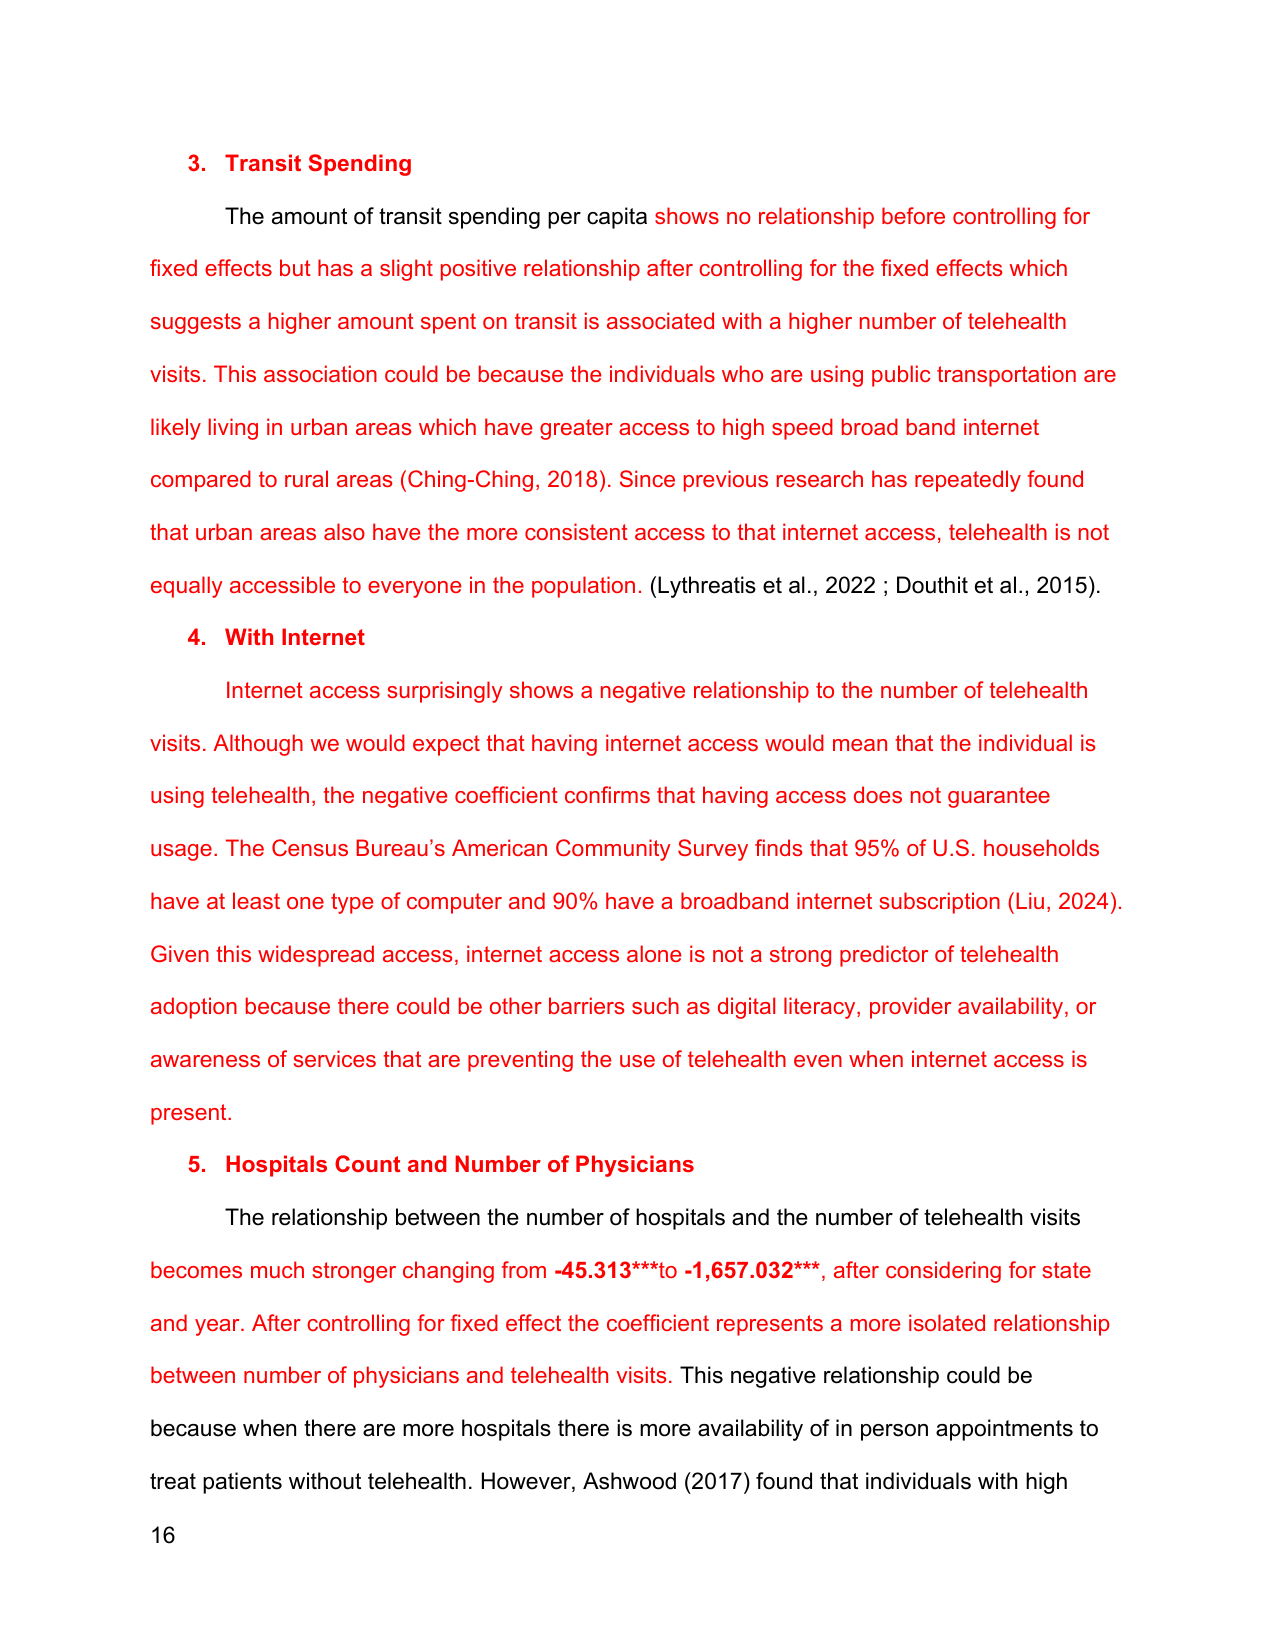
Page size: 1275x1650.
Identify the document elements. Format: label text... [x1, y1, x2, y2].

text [150, 1204, 1125, 1494]
list With Internet [187, 624, 1125, 651]
text Internet access surprisingly shows a negative relationship to the number of telehealth visits. Although we would expect that having internet access would mean that the individual is using telehealth, the negative coefficient confirms that having access does not guarantee usage. The Census Bureau’s American Community Survey finds that 95% of U.S. households have at least one type of computer and 90% have a broadband internet subscription (Liu, 2024). Given this widespread access, internet access alone is not a strong predictor of telehealth adoption because there could be other barriers such as digital literacy, provider availability, or awareness of services that are preventing the use of telehealth even when internet access is present. [150, 677, 1125, 1125]
text The amount of transit spending per capita shows no relationship before controlling for fixed effects but has a slight positive relationship after controlling for the fixed effects which suggests a higher amount spent on transit is associated with a higher number of telehealth visits. This association could be because the individuals who are using public transportation are likely living in urban areas which have greater access to high speed broad band internet compared to rural areas (Ching-Ching, 2018). Since previous research has repeatedly found that urban areas also have the more consistent access to that internet access, telehealth is not equally accessible to everyone in the population. (Lythreatis et al., 2022 ; Douthit et al., 2015). [150, 203, 1125, 598]
list Hospitals Count and Number of Physicians [187, 1151, 1125, 1178]
list Transit Spending [187, 150, 1125, 176]
